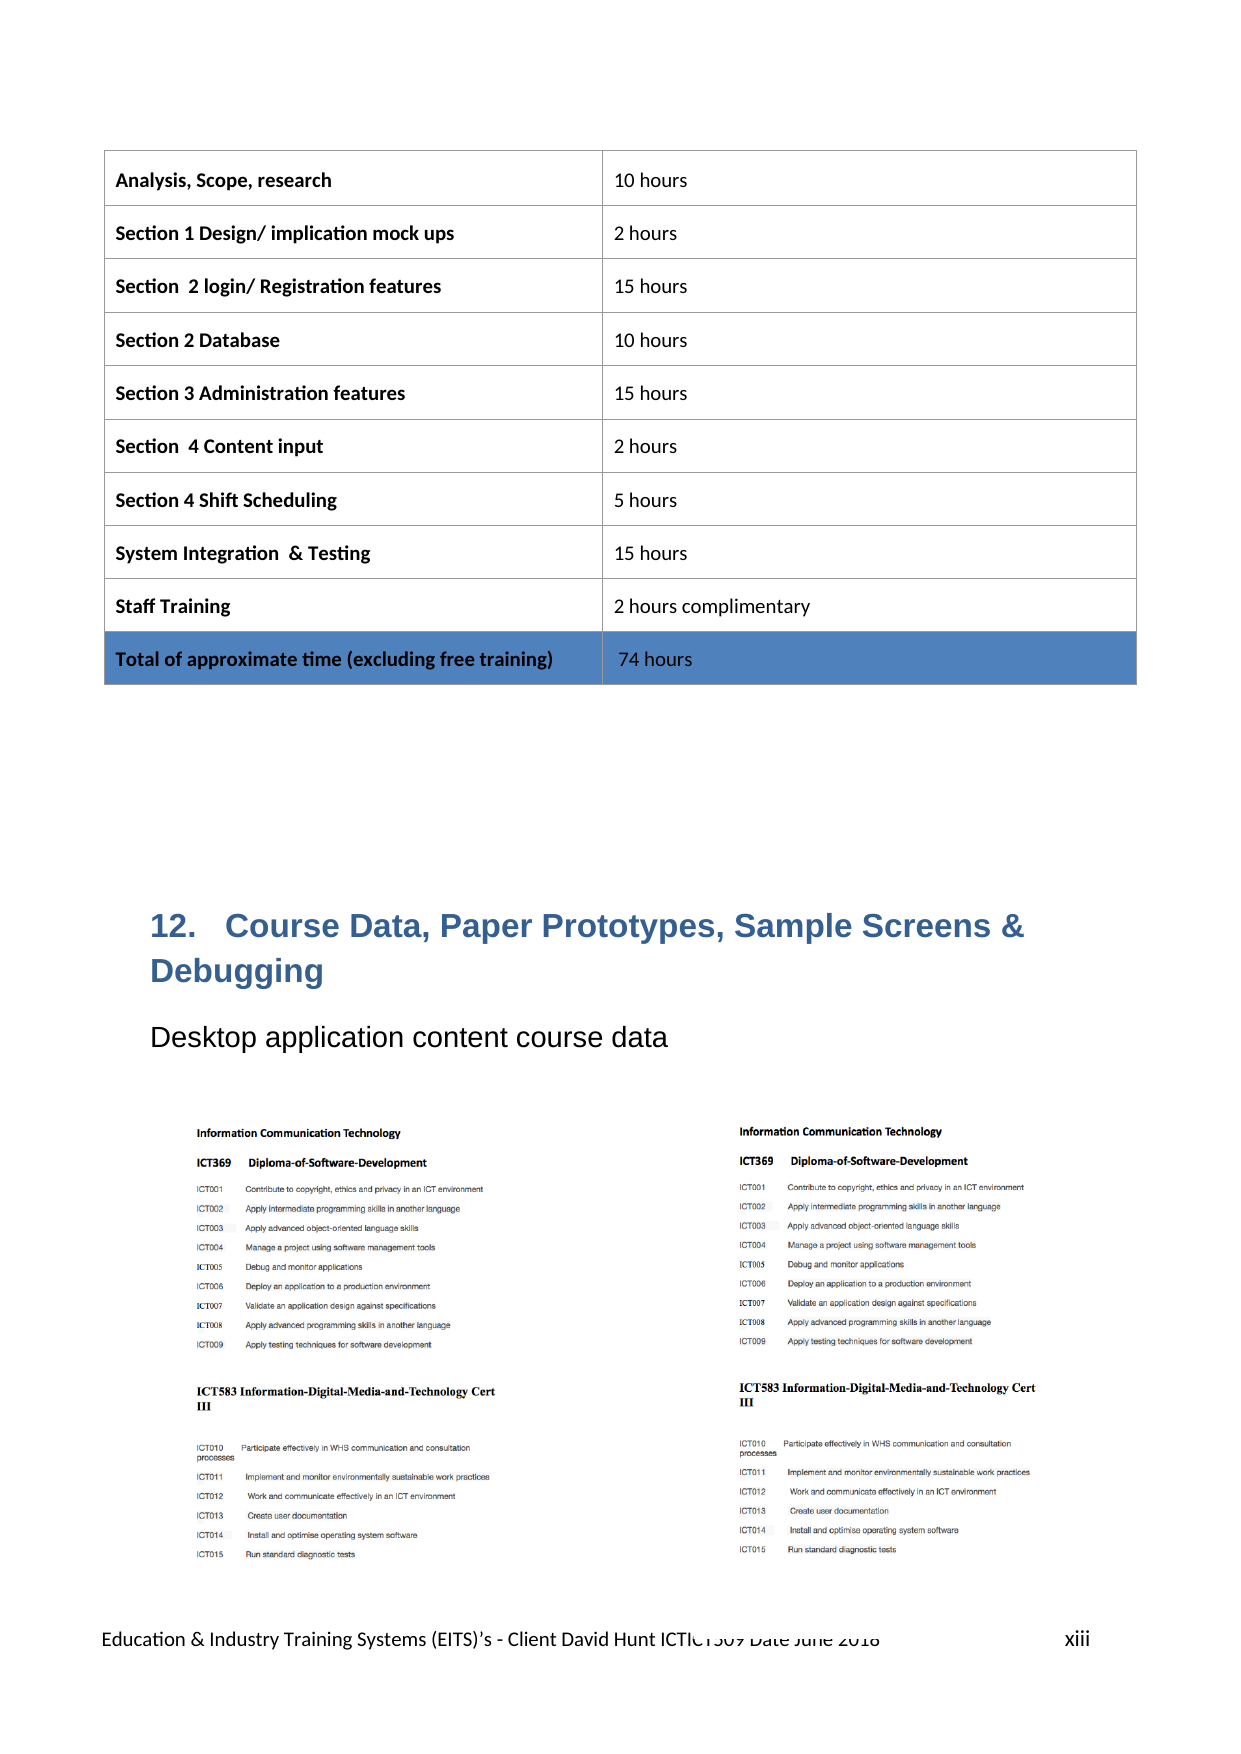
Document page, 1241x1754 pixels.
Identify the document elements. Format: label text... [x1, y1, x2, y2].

picture [167, 1637, 172, 1645]
table_cell 15 hours [603, 526, 1136, 578]
table_cell 10 hours [603, 313, 1136, 365]
picture [177, 1637, 182, 1645]
table_cell Analysis, Scope, research [105, 151, 602, 205]
subtitle 12. Course Data, Paper Prototypes, Sample Screens & Debugging [150, 906, 1090, 989]
table_cell 10 hours [603, 151, 1136, 205]
picture [693, 1077, 1090, 1639]
picture [150, 1078, 550, 1645]
table_cell 15 hours [603, 366, 1136, 418]
table_cell Total of approximate time (excluding free training) [105, 632, 602, 684]
picture [541, 1637, 546, 1645]
table_cell Section 4 Content input [105, 420, 602, 472]
picture [265, 1637, 273, 1645]
table_cell 74 hours [603, 632, 1136, 684]
table_cell Section 2 Database [105, 313, 602, 365]
table_cell 2 hours [603, 206, 1136, 258]
table_cell Section 1 Design/ implication mock ups [105, 206, 602, 258]
table_cell 2 hours [603, 420, 1136, 472]
picture [334, 1637, 339, 1645]
table_cell Staff Training [105, 579, 602, 631]
table_cell 2 hours complimentary [603, 579, 1136, 631]
table_cell Section 2 login/ Registration features [105, 259, 602, 312]
picture [410, 1637, 415, 1645]
table_cell System Integration & Testing [105, 526, 602, 578]
picture [319, 1637, 324, 1645]
picture [217, 1637, 222, 1645]
table_cell Section 3 Administration features [105, 366, 602, 418]
table_cell 15 hours [603, 259, 1136, 312]
table_cell 5 hours [603, 473, 1136, 525]
text Desktop application content course data [150, 1020, 1090, 1053]
table_cell Section 4 Shift Scheduling [105, 473, 602, 525]
